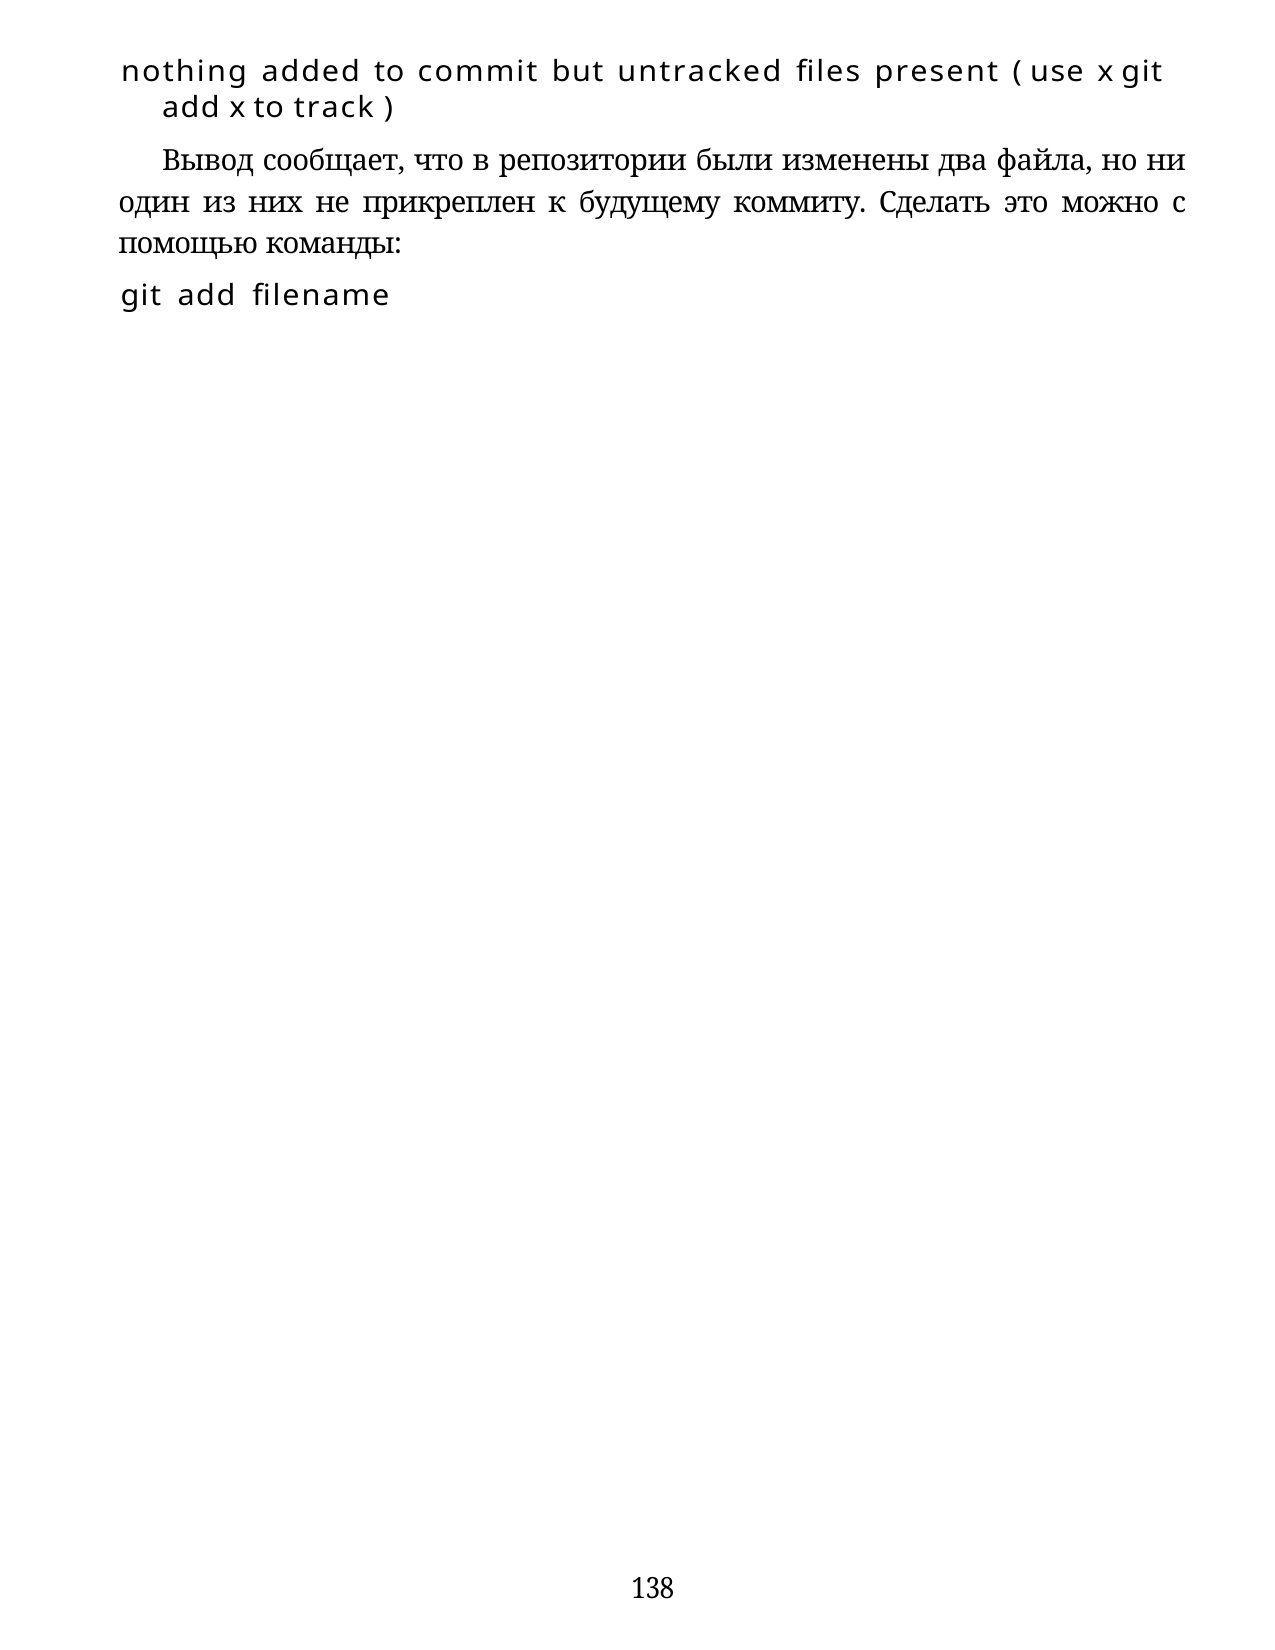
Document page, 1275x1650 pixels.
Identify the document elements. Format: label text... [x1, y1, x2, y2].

text nothing added to commit but untracked files present ( use x git add x to track ) [121, 52, 1187, 126]
text Вывод сообщает, что в репозитории были изменены два файла, но ни один из них не прикреплен к будущему коммиту. Сделать это можно с помощью команды: [118, 139, 1187, 262]
text git add filename [120, 275, 1237, 314]
